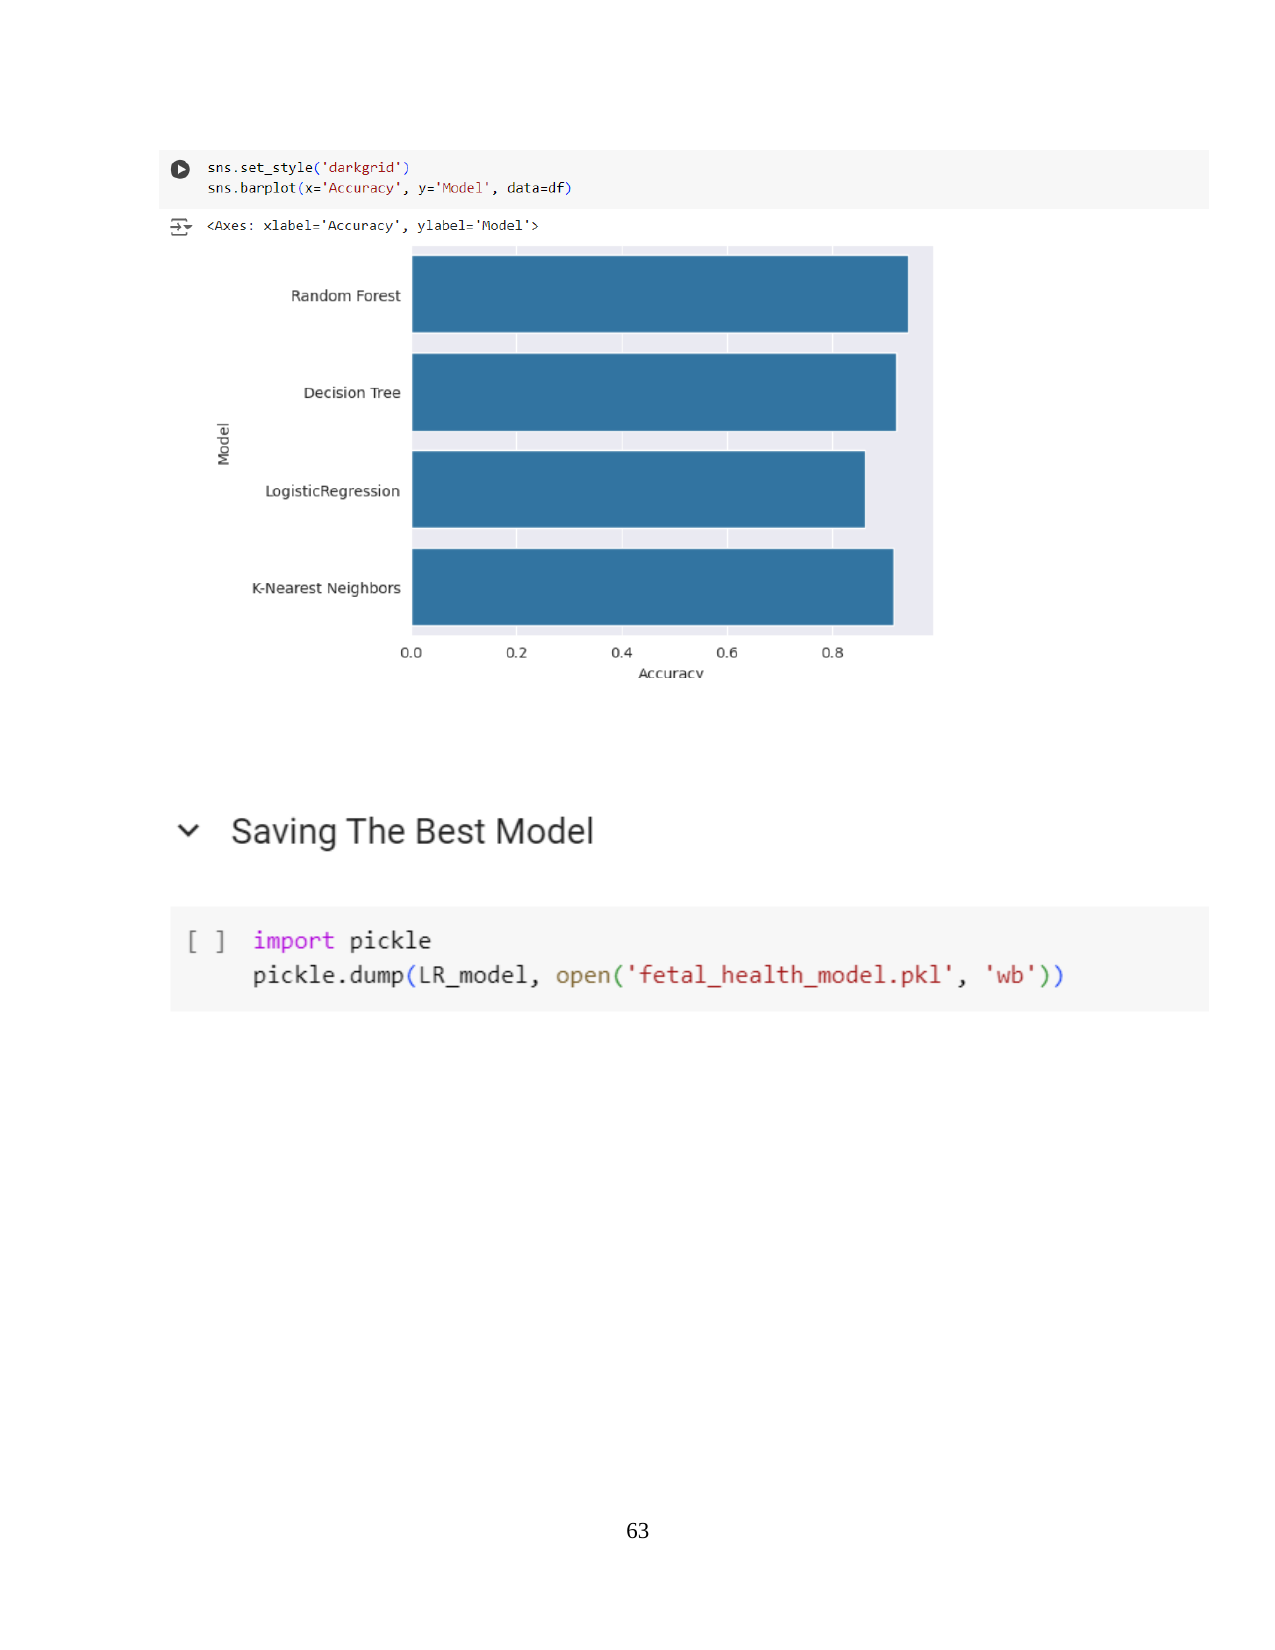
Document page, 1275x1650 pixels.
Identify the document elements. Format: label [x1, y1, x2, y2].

picture [151, 799, 1209, 1052]
picture [151, 150, 1209, 678]
